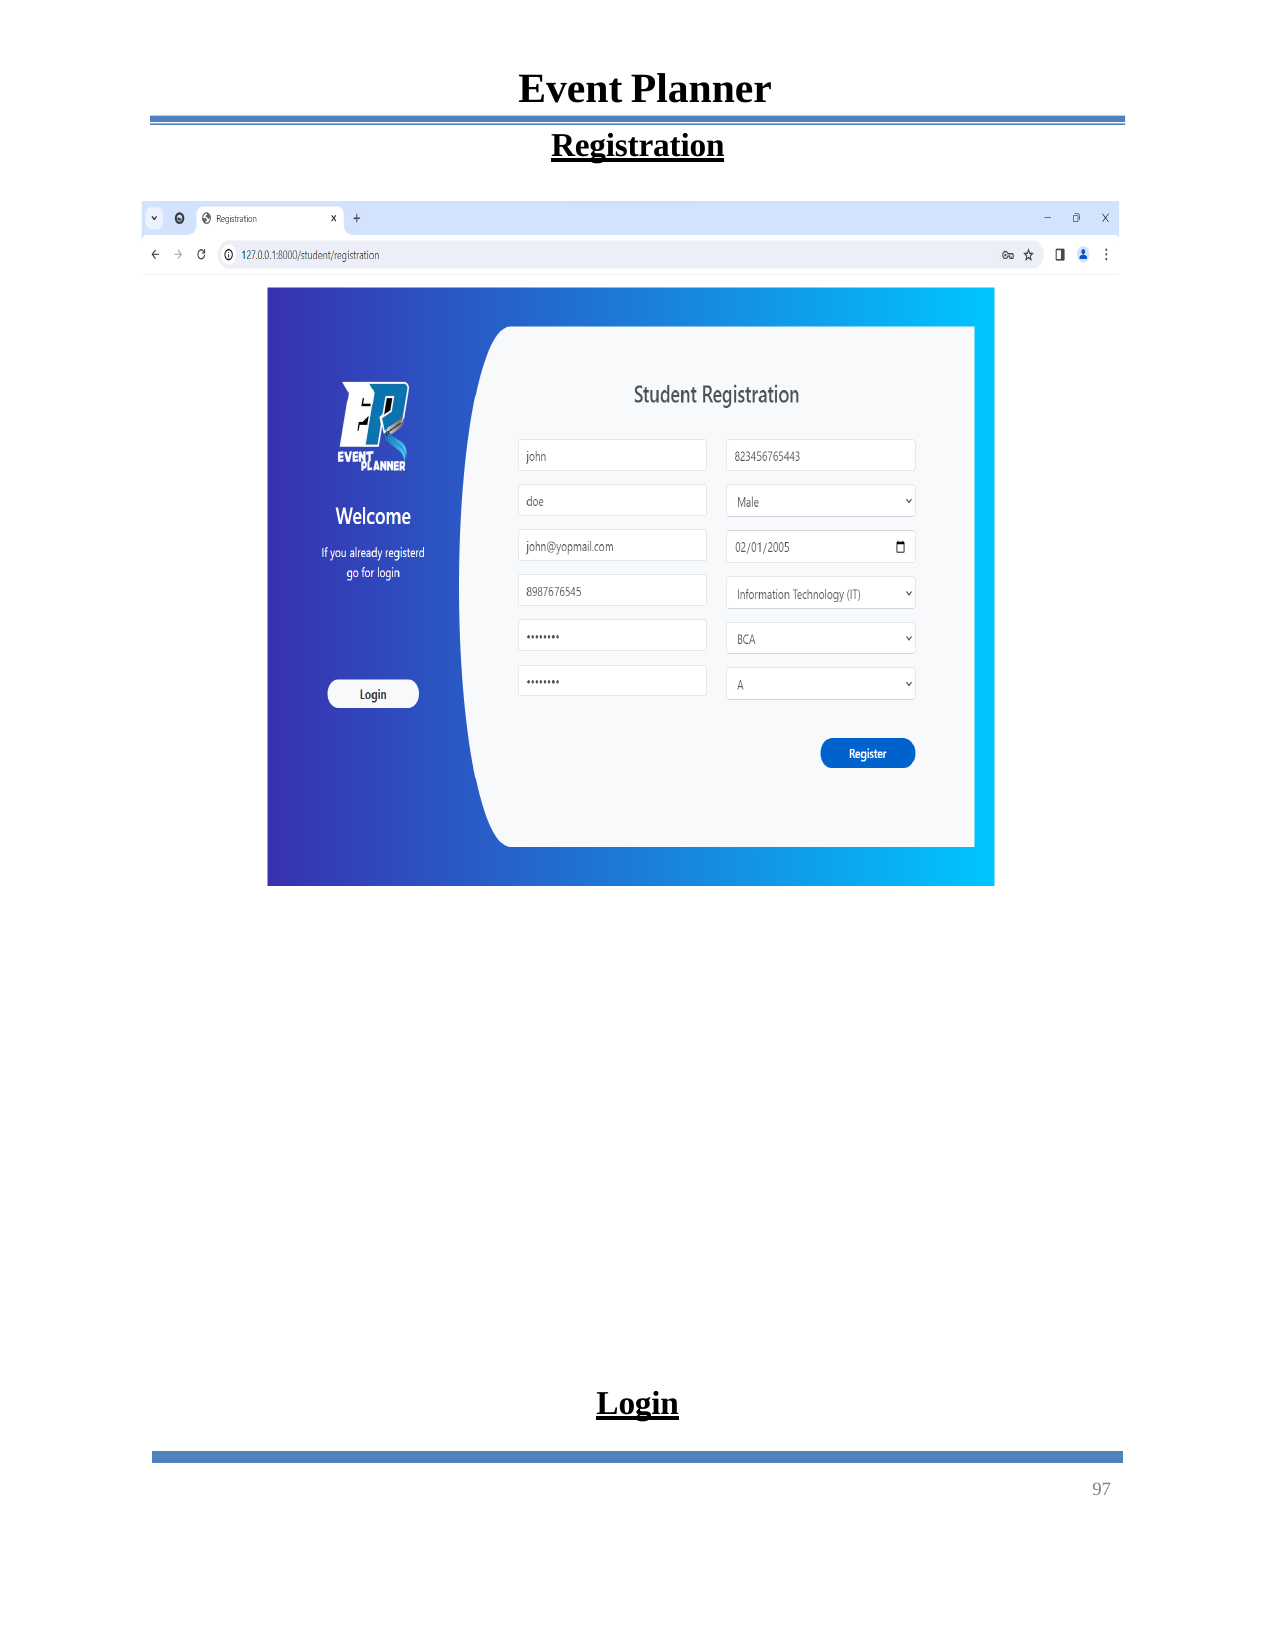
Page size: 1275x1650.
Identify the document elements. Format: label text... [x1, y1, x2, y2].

text Login [320, 1383, 955, 1421]
text Registration [320, 125, 955, 163]
picture [141, 201, 1120, 887]
